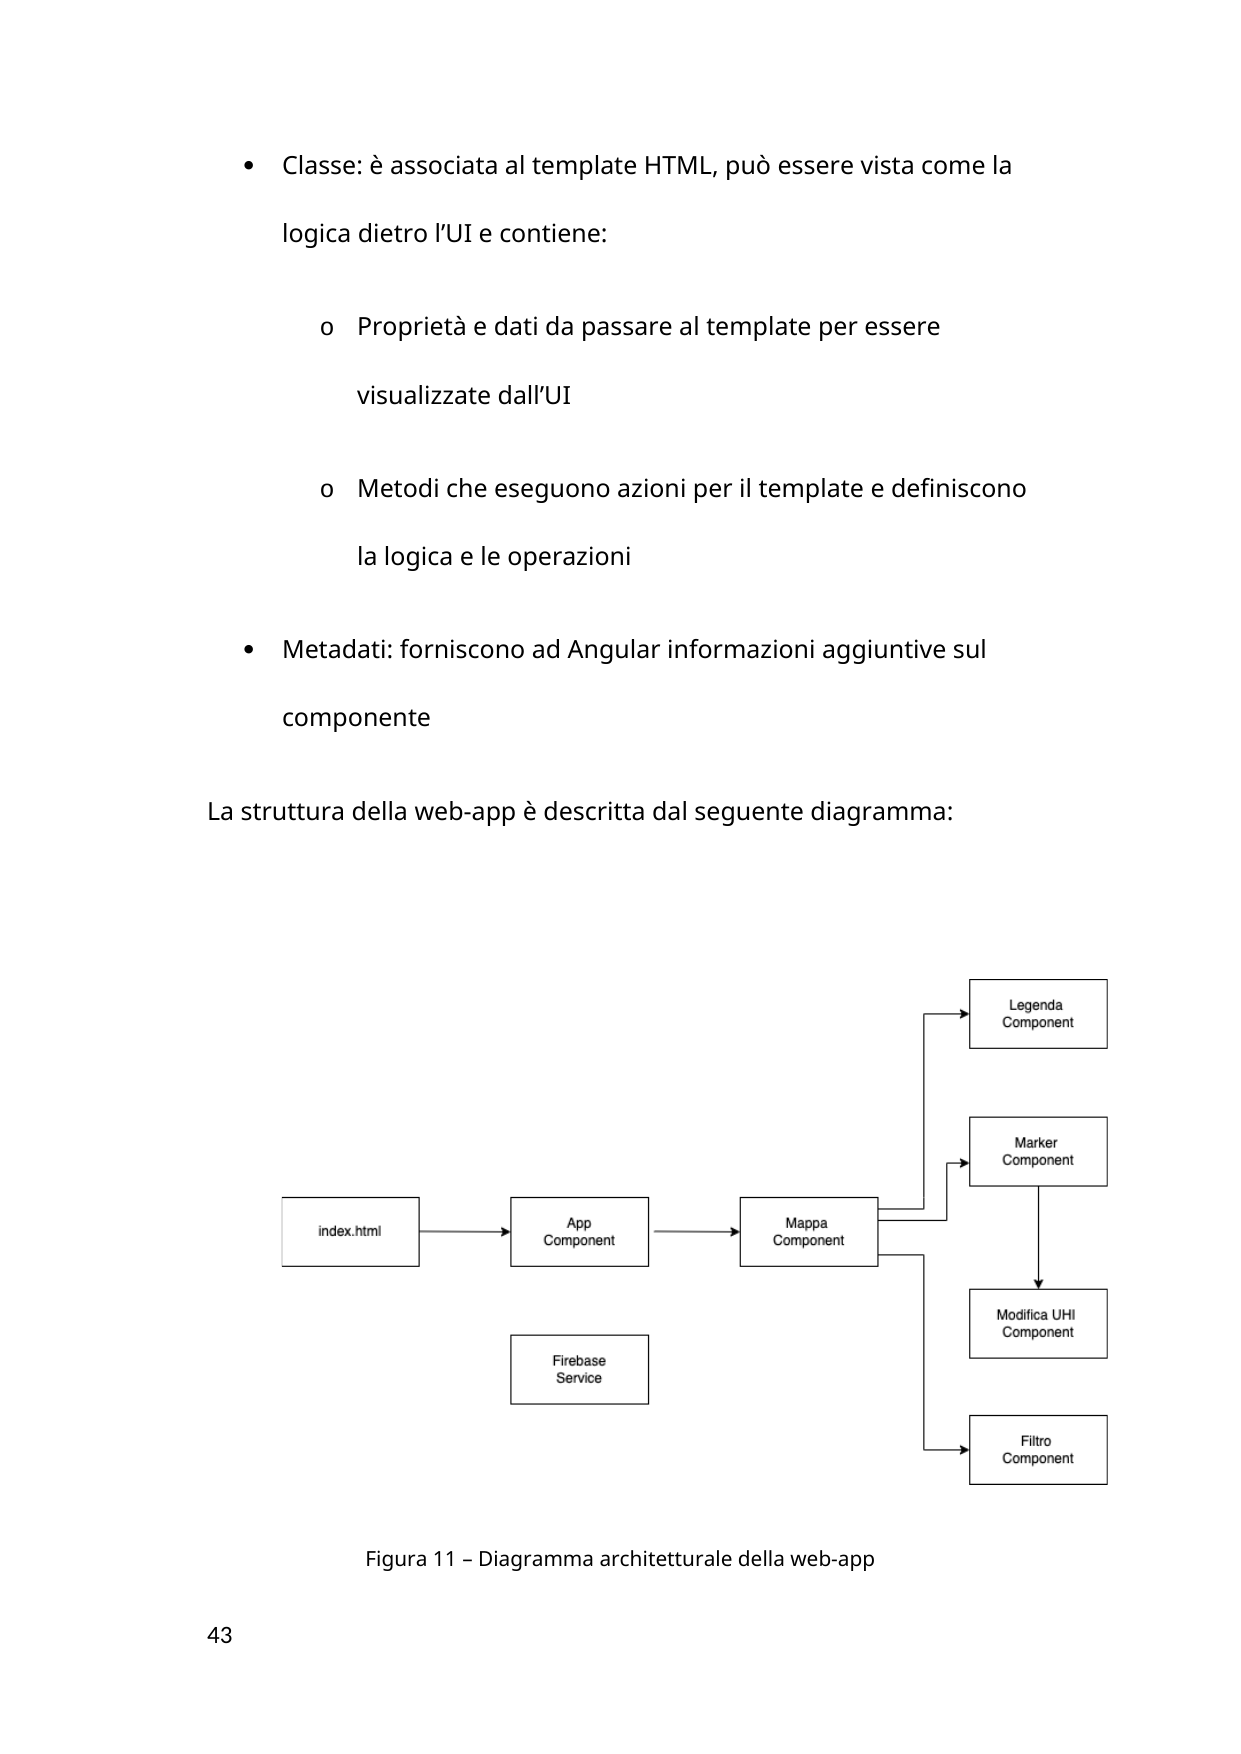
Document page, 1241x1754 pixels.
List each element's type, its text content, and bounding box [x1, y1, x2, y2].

picture [281, 979, 1108, 1485]
list Metodi che eseguono azioni per il template e definiscono la logica e le operazioni [319, 470, 1033, 573]
list Metadati: forniscono ad Angular informazioni aggiuntive sul componente [244, 632, 1033, 734]
text Figura 11 – Diagramma architetturale della web-app [207, 1544, 1033, 1572]
list Proprietà e dati da passare al template per essere visualizzate dall’UI [319, 309, 1033, 411]
list Classe: è associata al template HTML, può essere vista come la logica dietro l’UI e contiene: [244, 148, 1033, 250]
text La struttura della web-app è descritta dal seguente diagramma: [207, 793, 1033, 827]
